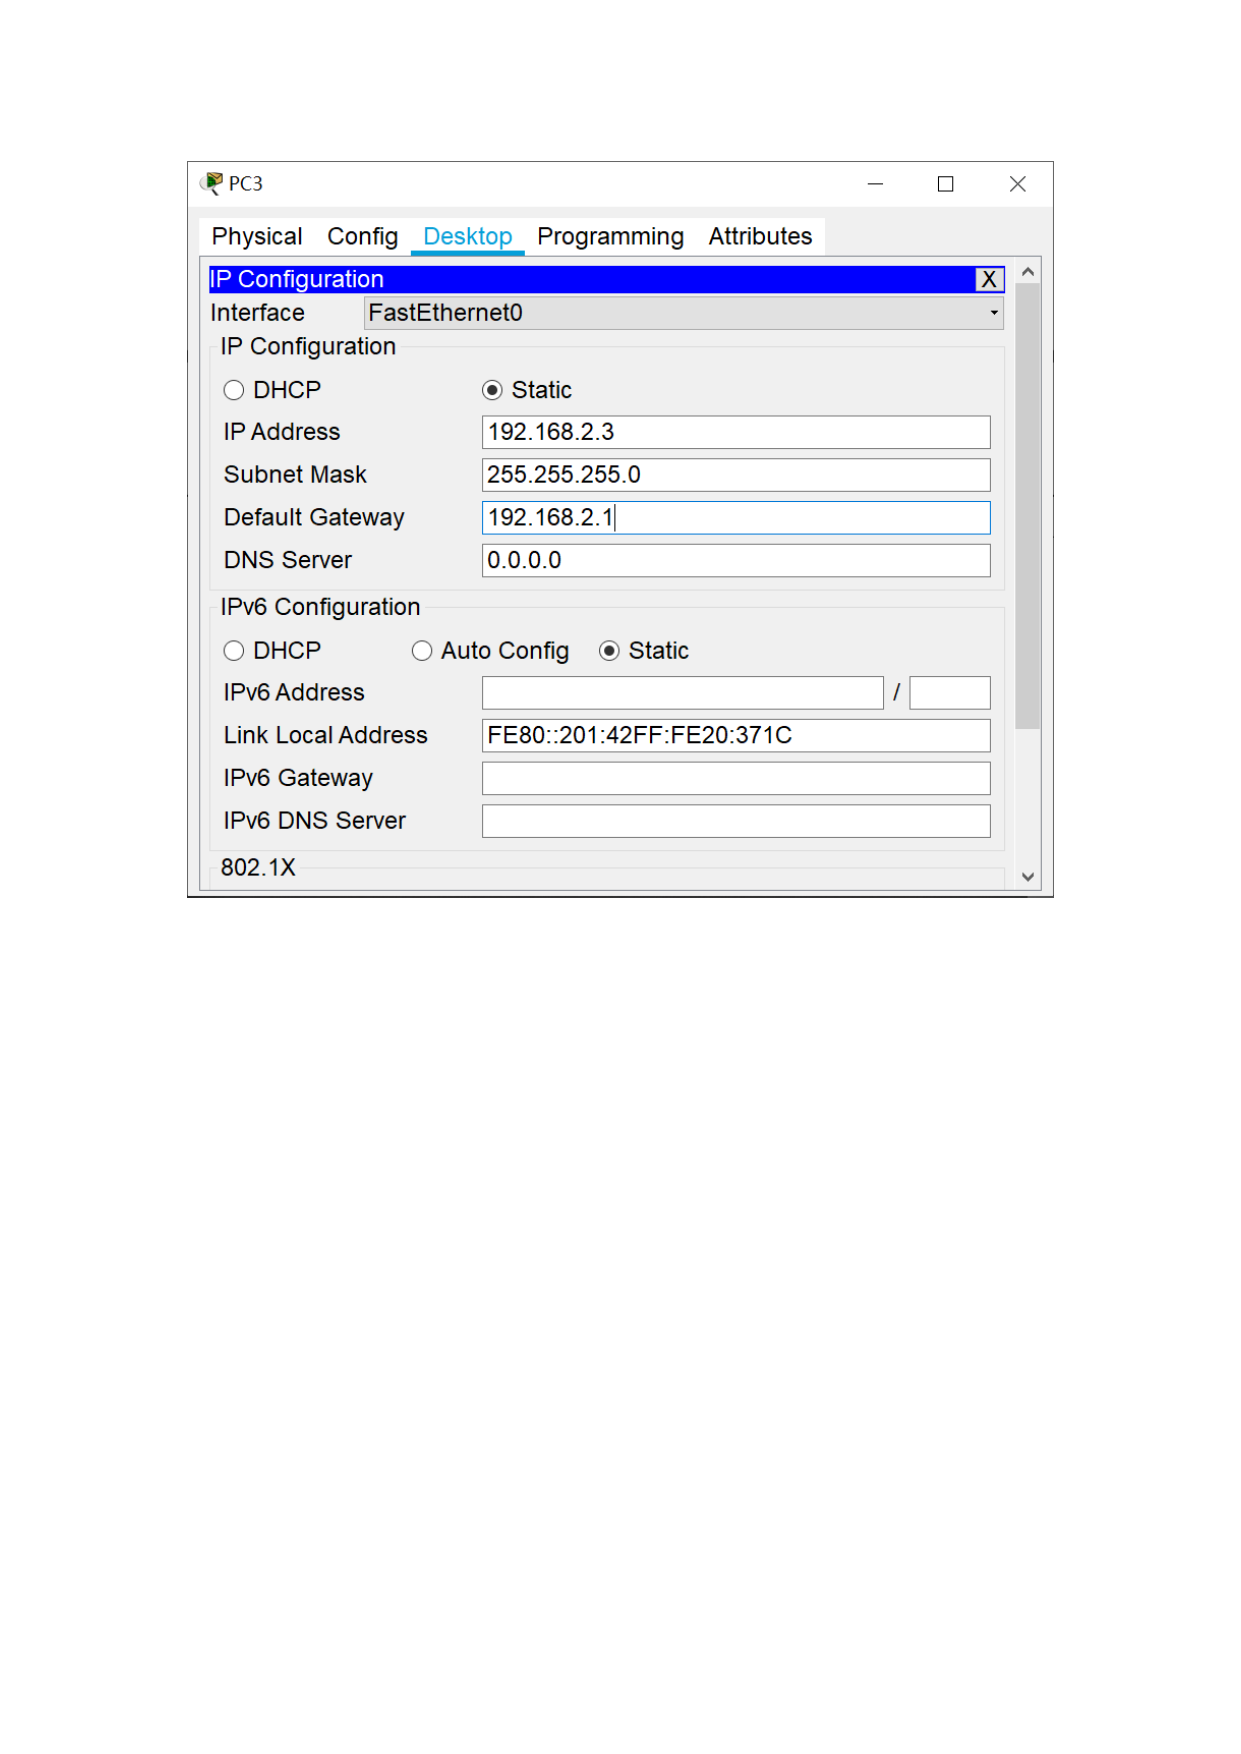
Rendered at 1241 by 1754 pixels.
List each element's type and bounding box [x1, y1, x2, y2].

picture [187, 161, 1054, 898]
